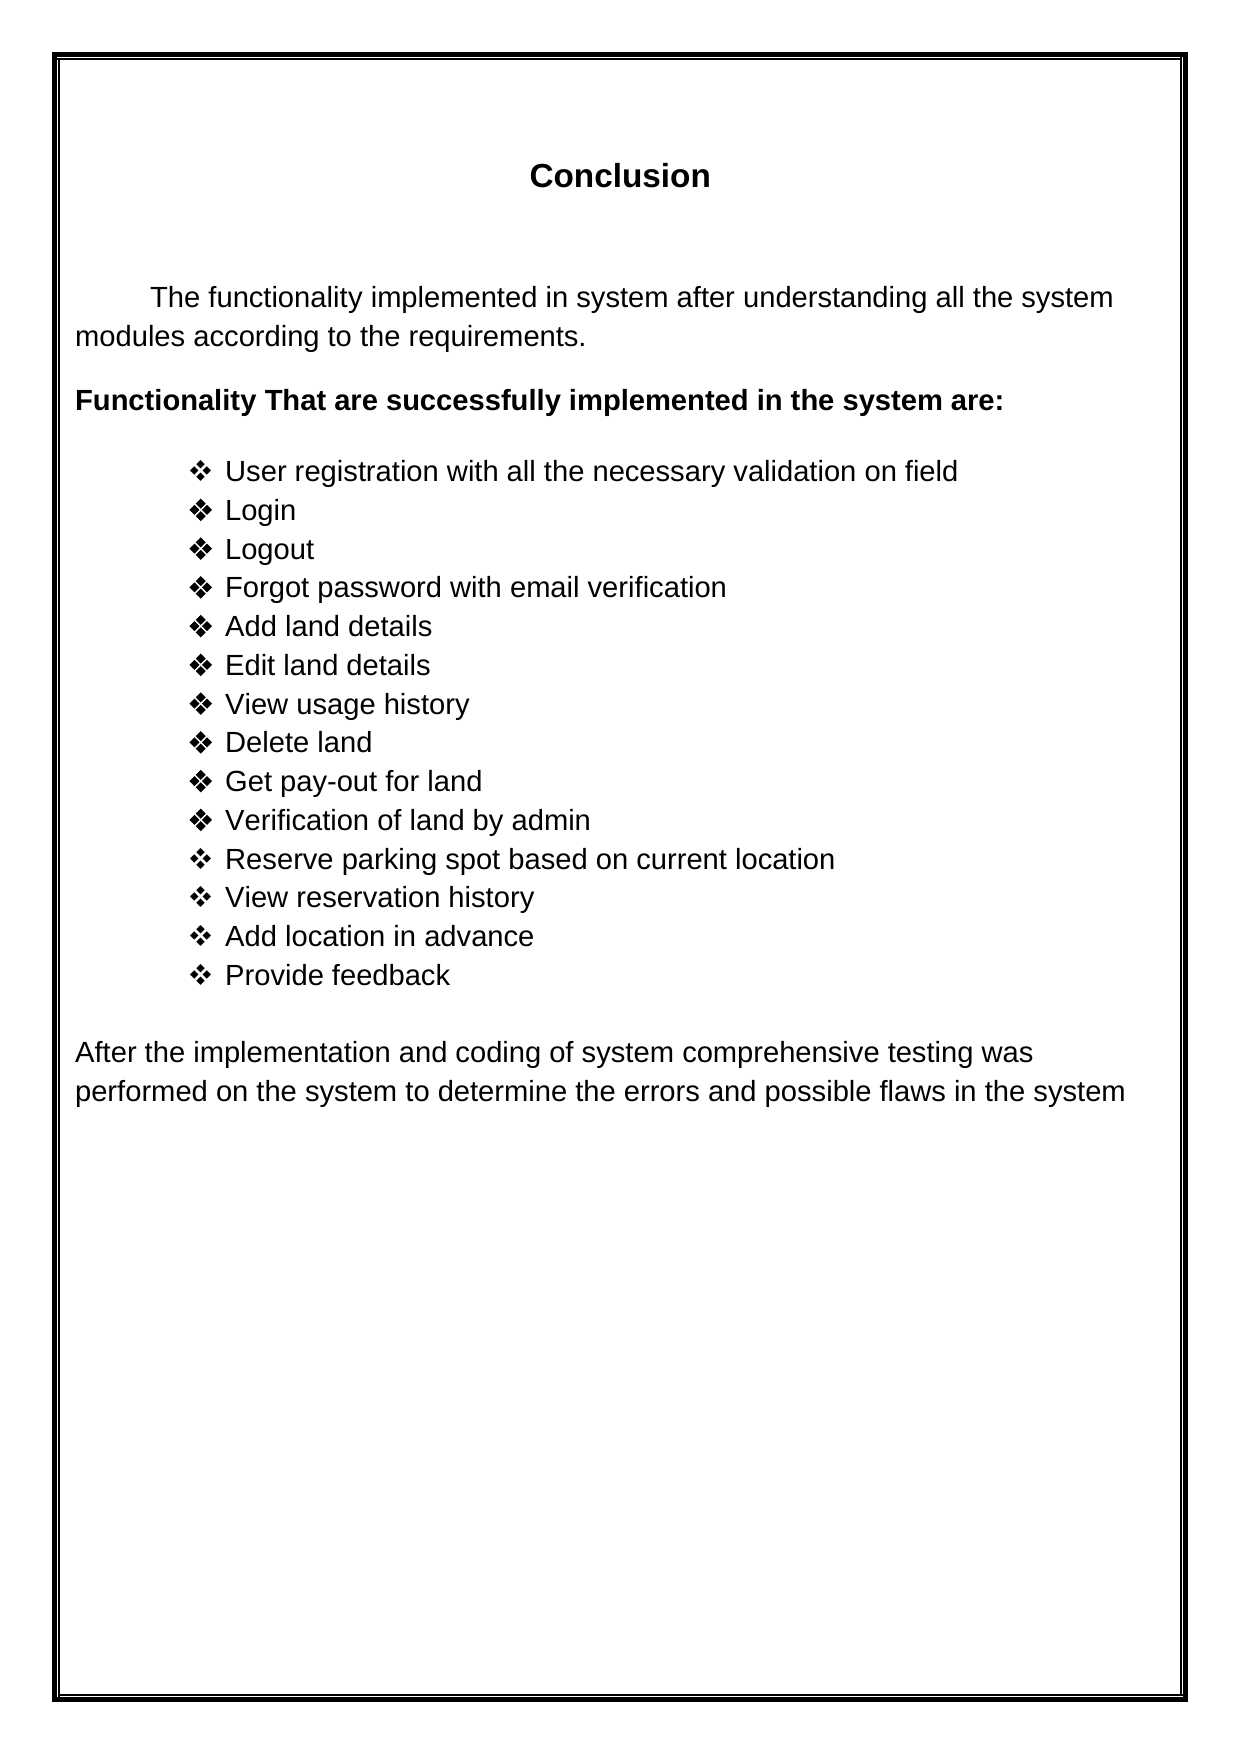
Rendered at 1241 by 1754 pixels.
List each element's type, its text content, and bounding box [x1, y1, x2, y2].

list Delete land [187, 725, 1165, 759]
list Verification of land by admin [187, 803, 1165, 837]
list Reserve parking spot based on current location [187, 842, 1165, 875]
list View reservation history [187, 880, 1165, 914]
list Forgot password with email verification [187, 570, 1165, 604]
list Logout [187, 532, 1165, 565]
list Provide feedback [187, 958, 1165, 992]
list Add land details [187, 609, 1165, 643]
text The functionality implemented in system after understanding all the system modules according to the requirements. [75, 281, 1165, 353]
list View usage history [187, 687, 1165, 720]
text Functionality That are successfully implemented in the system are: [75, 383, 1165, 416]
list Edit land details [187, 648, 1165, 682]
list User registration with all the necessary validation on field [187, 454, 1165, 488]
list Add location in advance [187, 919, 1165, 953]
list Get pay-out for land [187, 764, 1165, 798]
text After the implementation and coding of system comprehensive testing was performed on the system to determine the errors and possible flaws in the system [75, 1035, 1165, 1107]
list Login [187, 493, 1165, 527]
text Conclusion [75, 156, 1165, 194]
